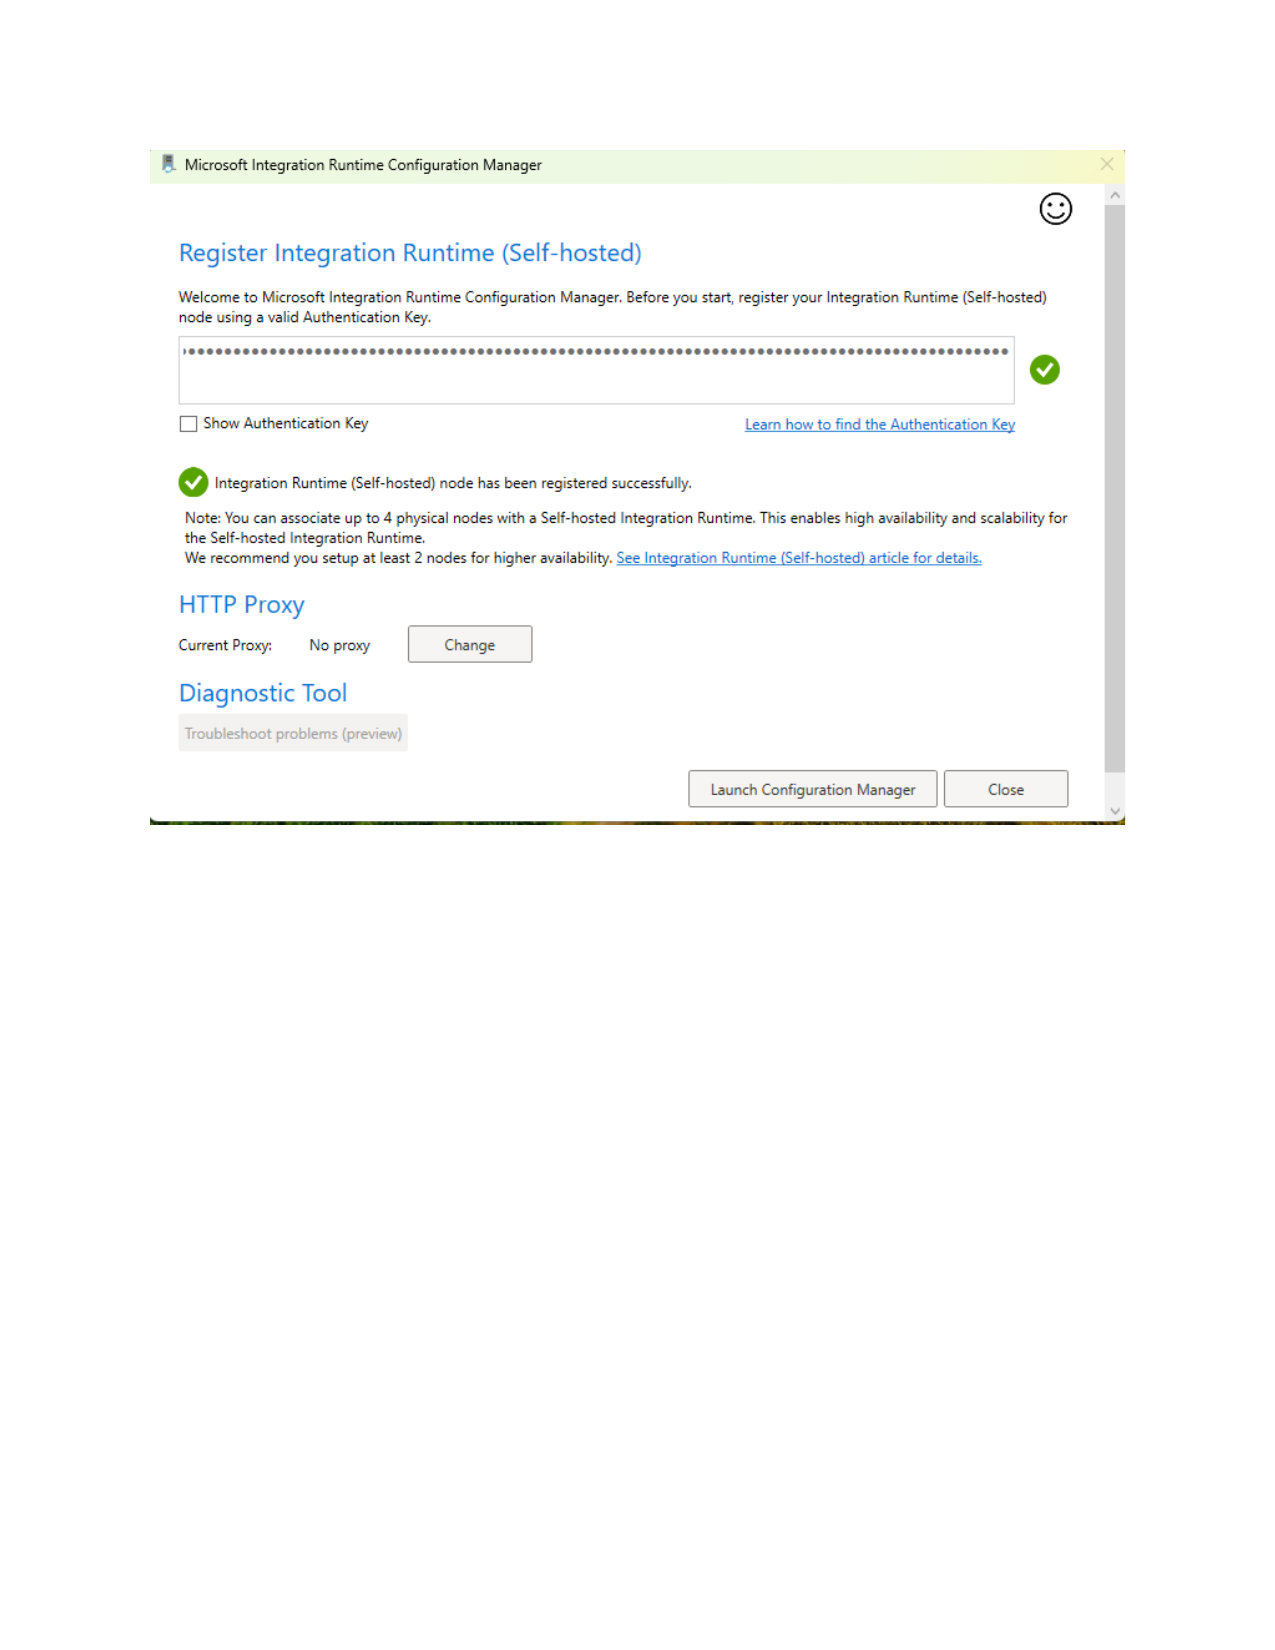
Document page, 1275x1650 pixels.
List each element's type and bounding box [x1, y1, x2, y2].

picture [150, 150, 1125, 825]
